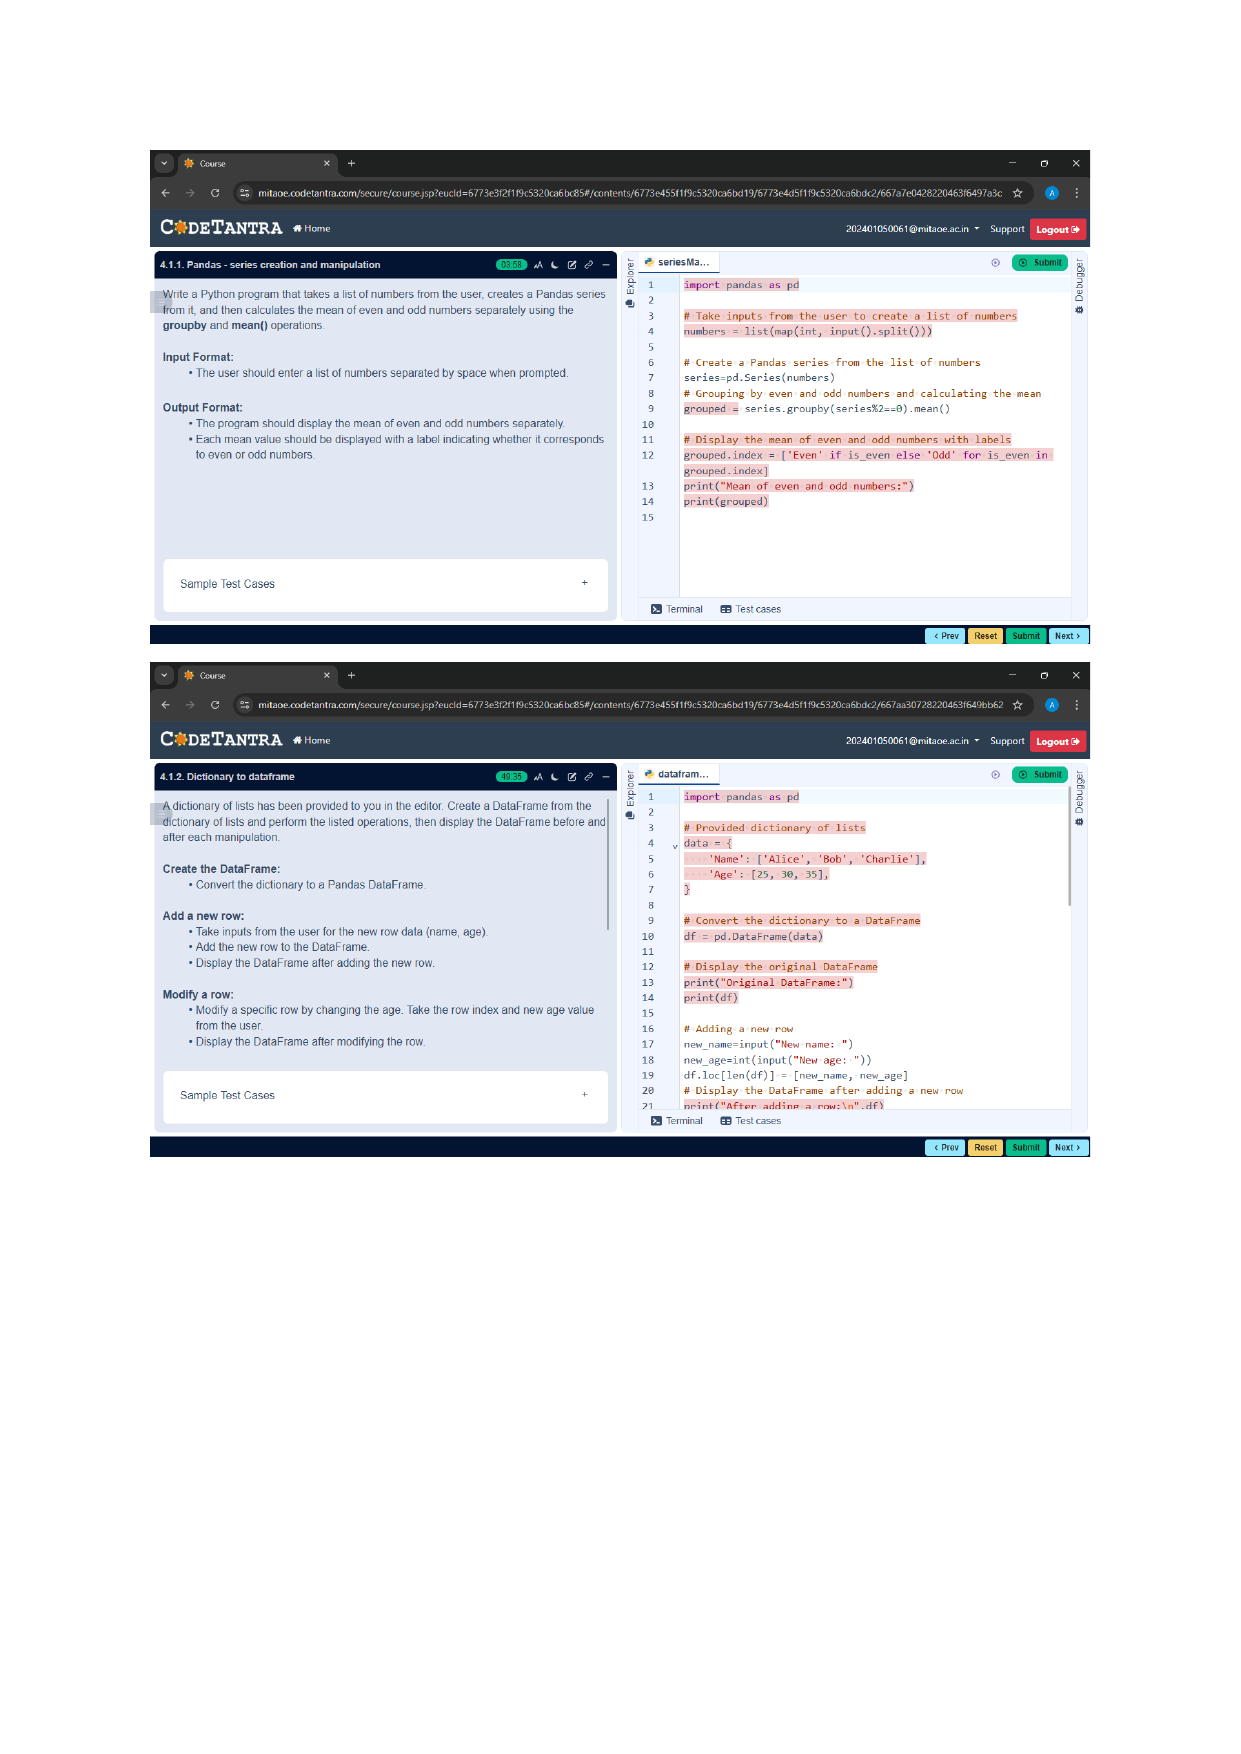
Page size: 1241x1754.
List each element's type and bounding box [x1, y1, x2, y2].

picture [150, 150, 1091, 644]
picture [150, 662, 1091, 1157]
